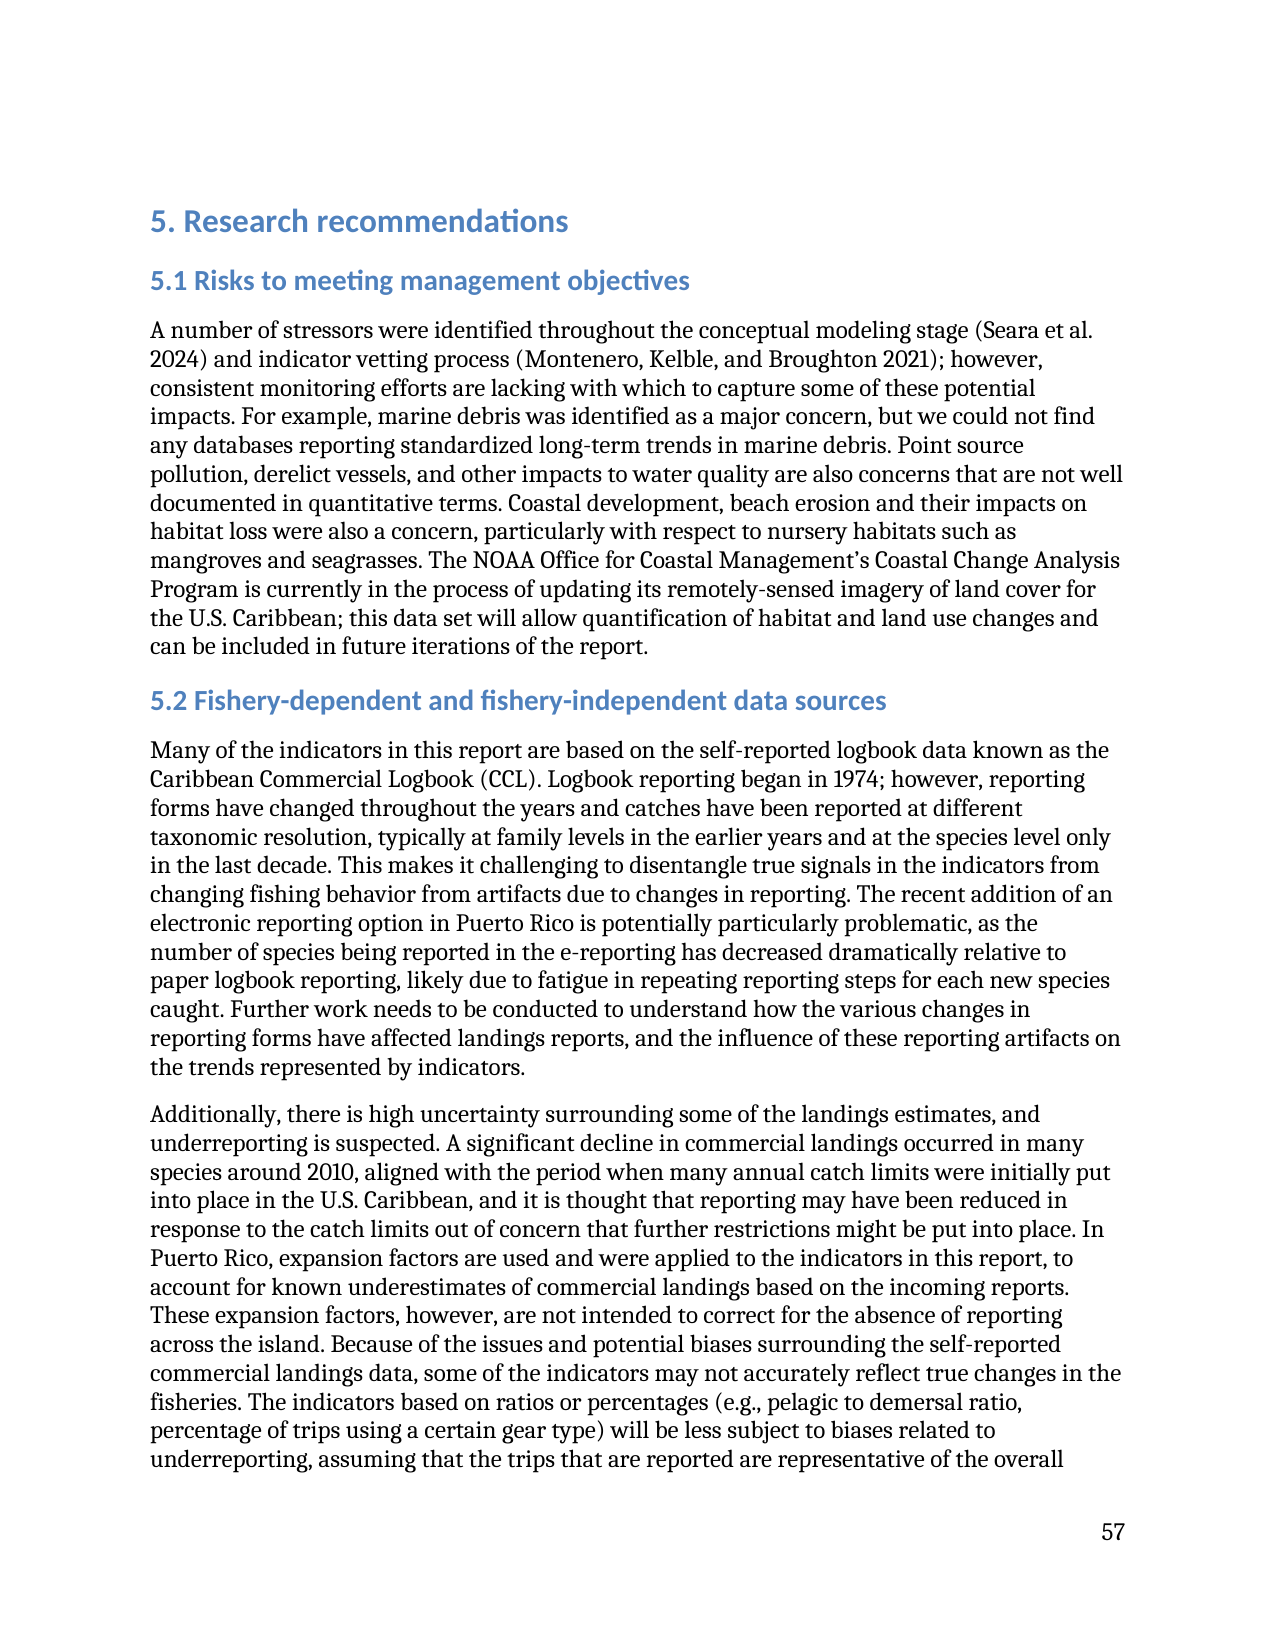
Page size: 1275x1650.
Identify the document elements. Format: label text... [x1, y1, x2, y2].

subtitle 5.2 Fishery-dependent and fishery-independent data sources [150, 682, 1125, 717]
subtitle 5.1 Risks to meeting management objectives [150, 262, 1125, 297]
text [150, 1100, 1125, 1474]
text A number of stressors were identified throughout the conceptual modeling stage (Seara et al. 2024) and indicator vetting process (Montenero, Kelble, and Broughton 2021); however, consistent monitoring efforts are lacking with which to capture some of these potential impacts. For example, marine debris was identified as a major concern, but we could not find any databases reporting standardized long-term trends in marine debris. Point source pollution, derelict vessels, and other impacts to water quality are also concerns that are not well documented in quantitative terms. Coastal development, beach erosion and their impacts on habitat loss were also a concern, particularly with respect to nursery habitats such as mangroves and seagrasses. The NOAA Office for Coastal Management’s Coastal Change Analysis Program is currently in the process of updating its remotely-sensed imagery of land cover for the U.S. Caribbean; this data set will allow quantification of habitat and land use changes and can be included in future iterations of the report. [150, 316, 1125, 661]
text Many of the indicators in this report are based on the self-reported logbook data known as the Caribbean Commercial Logbook (CCL). Logbook reporting began in 1974; however, reporting forms have changed throughout the years and catches have been reported at different taxonomic resolution, typically at family levels in the earlier years and at the species level only in the last decade. This makes it challenging to disentangle true signals in the indicators from changing fishing behavior from artifacts due to changes in reporting. The recent addition of an electronic reporting option in Puerto Rico is potentially particularly problematic, as the number of species being reported in the e-reporting has decreased dramatically relative to paper logbook reporting, likely due to fatigue in repeating reporting steps for each new species caught. Further work needs to be conducted to understand how the various changes in reporting forms have affected landings reports, and the influence of these reporting artifacts on the trends represented by indicators. [150, 736, 1125, 1081]
subtitle 5. Research recommendations [150, 200, 1125, 241]
